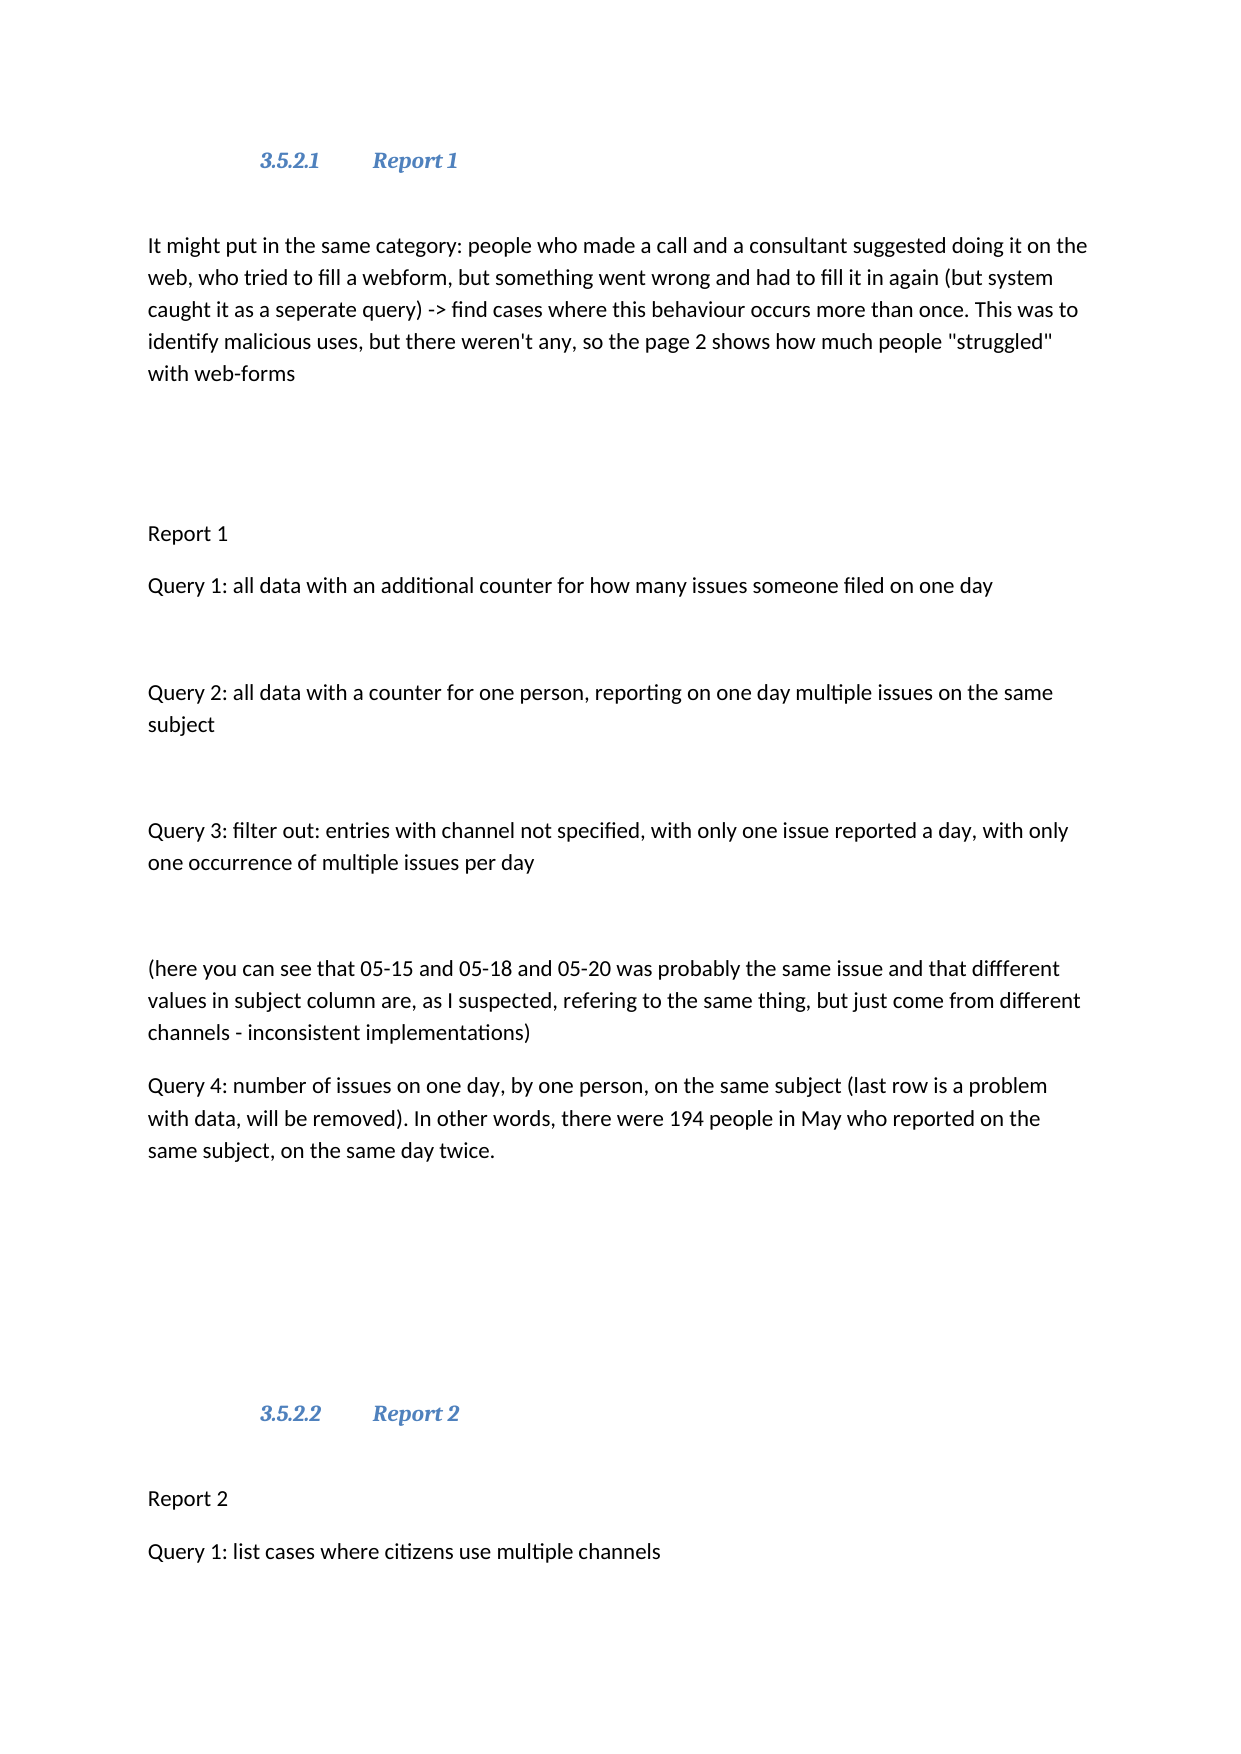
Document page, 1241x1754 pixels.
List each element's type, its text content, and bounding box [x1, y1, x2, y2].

text Report 2 [148, 1484, 1093, 1512]
text Query 3: filter out: entries with channel not specified, with only one issue reported a day, with only one occurrence of multiple issues per day [148, 816, 1093, 876]
text Report 1 [148, 519, 1093, 547]
subtitle Report 2 [260, 1401, 1093, 1427]
text Query 4: number of issues on one day, by one person, on the same subject (last row is a problem with data, will be removed). In other words, there were 194 people in May who reported on the same subject, on the same day twice. [148, 1072, 1093, 1164]
text Query 1: all data with an additional counter for how many issues someone filed on one day [148, 572, 1093, 600]
text Query 2: all data with a counter for one person, reporting on one day multiple issues on the same subject [148, 678, 1093, 738]
text Query 1: list cases where citizens use multiple channels [148, 1537, 1093, 1565]
text It might put in the same category: people who made a call and a consultant suggested doing it on the web, who tried to fill a webform, but something went wrong and had to fill it in again (but system caught it as a seperate query) -> find cases where this behaviour occurs more than once. This was to identify malicious uses, but there weren't any, so the page 2 shows how much people "struggled" with web-forms [148, 231, 1093, 388]
text (here you can see that 05-15 and 05-18 and 05-20 was probably the same issue and that diffferent values in subject column are, as I suspected, refering to the same thing, but just come from different channels - inconsistent implementations) [148, 954, 1093, 1047]
subtitle Report 1 [260, 148, 1093, 174]
